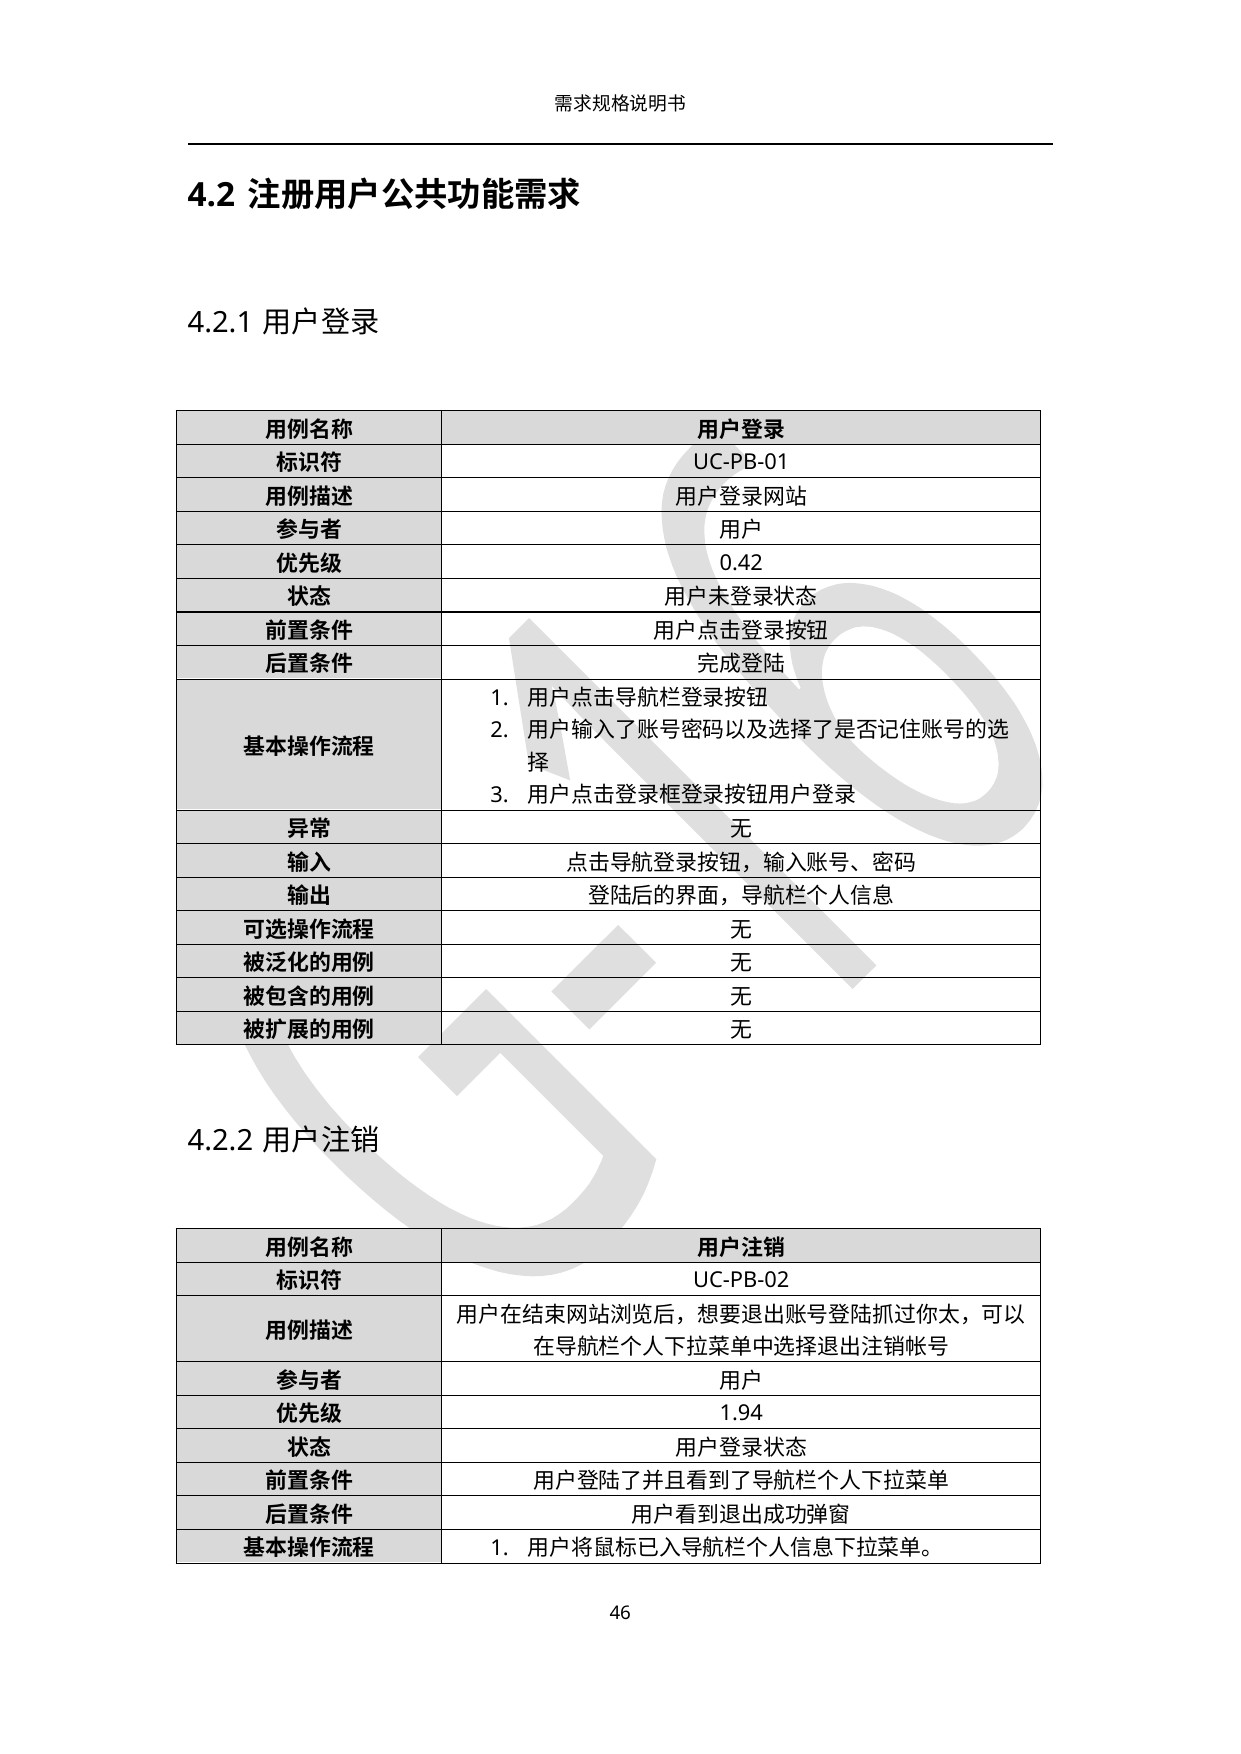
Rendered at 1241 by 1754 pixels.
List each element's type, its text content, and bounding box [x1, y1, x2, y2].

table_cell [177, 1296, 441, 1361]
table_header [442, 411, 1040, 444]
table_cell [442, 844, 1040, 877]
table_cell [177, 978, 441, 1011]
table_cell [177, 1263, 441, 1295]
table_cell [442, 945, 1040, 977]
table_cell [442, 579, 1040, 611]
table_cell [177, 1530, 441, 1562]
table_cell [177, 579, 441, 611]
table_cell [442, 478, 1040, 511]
subtitle 注册用户公共功能需求 [187, 160, 1053, 225]
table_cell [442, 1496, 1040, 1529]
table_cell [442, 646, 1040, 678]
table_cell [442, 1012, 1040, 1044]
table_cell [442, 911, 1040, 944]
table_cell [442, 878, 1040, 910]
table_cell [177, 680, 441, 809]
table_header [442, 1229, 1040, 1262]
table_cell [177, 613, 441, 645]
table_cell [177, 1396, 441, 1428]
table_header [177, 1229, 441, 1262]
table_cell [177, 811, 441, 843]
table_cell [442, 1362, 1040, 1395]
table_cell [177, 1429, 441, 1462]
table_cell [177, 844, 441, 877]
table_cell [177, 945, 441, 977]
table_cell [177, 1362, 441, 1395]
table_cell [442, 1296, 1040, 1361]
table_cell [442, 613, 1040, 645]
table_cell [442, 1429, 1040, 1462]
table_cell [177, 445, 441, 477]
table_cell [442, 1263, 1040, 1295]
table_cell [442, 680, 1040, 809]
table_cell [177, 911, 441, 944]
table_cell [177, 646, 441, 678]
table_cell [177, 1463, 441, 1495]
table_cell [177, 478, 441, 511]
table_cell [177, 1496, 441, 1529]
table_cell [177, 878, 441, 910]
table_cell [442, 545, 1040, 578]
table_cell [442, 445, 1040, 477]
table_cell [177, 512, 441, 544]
subtitle 用户登录 [187, 287, 1053, 352]
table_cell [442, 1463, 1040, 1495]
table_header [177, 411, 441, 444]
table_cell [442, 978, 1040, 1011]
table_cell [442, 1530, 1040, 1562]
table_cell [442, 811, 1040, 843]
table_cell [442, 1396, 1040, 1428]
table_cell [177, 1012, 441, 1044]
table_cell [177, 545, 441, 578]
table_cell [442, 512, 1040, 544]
subtitle 用户注销 [187, 1105, 1053, 1170]
